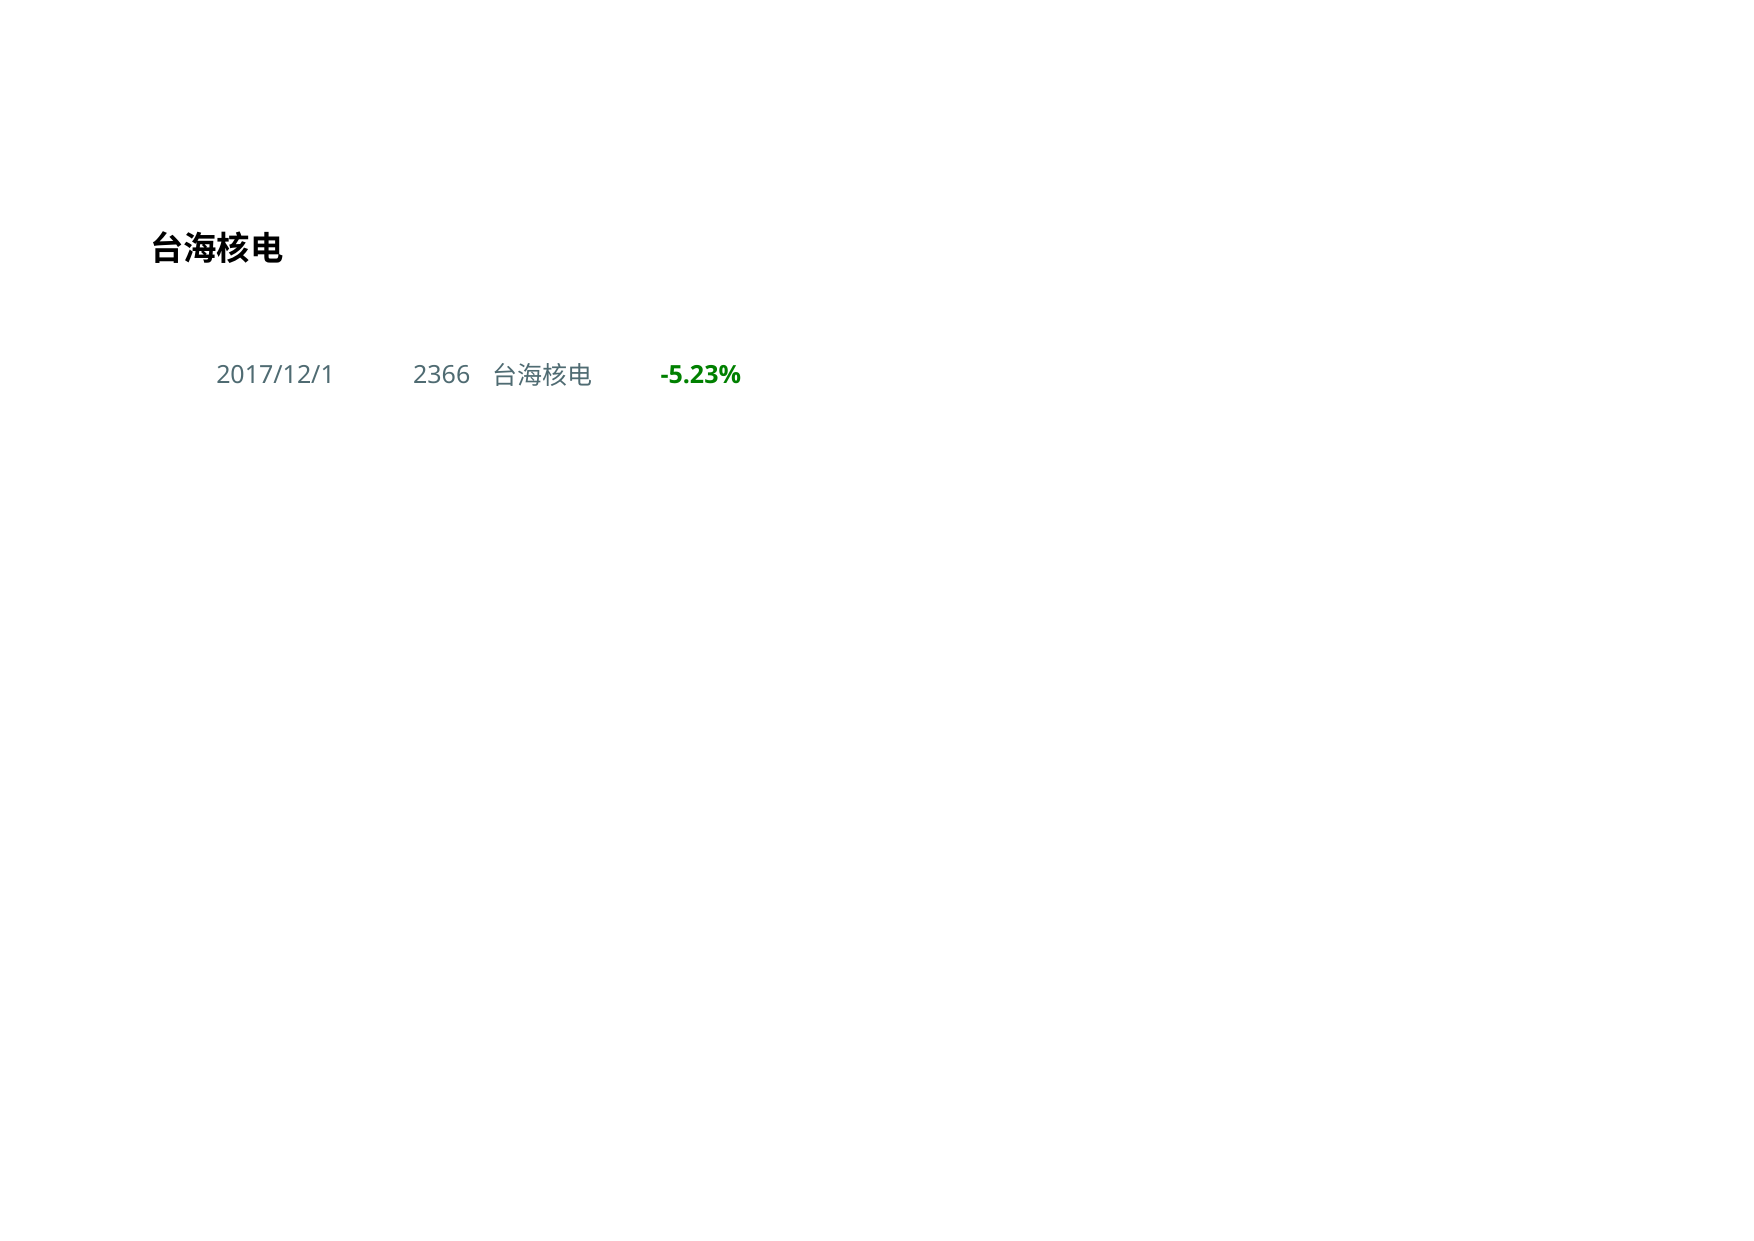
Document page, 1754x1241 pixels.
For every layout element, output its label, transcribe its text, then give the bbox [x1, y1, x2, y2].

table_header -5.23% [617, 352, 752, 396]
table_header 2366 [346, 352, 481, 396]
table_header 2017/12/1 [150, 352, 346, 396]
subtitle 台海核电 [150, 201, 1604, 289]
table_header 台海核电 [481, 352, 617, 396]
